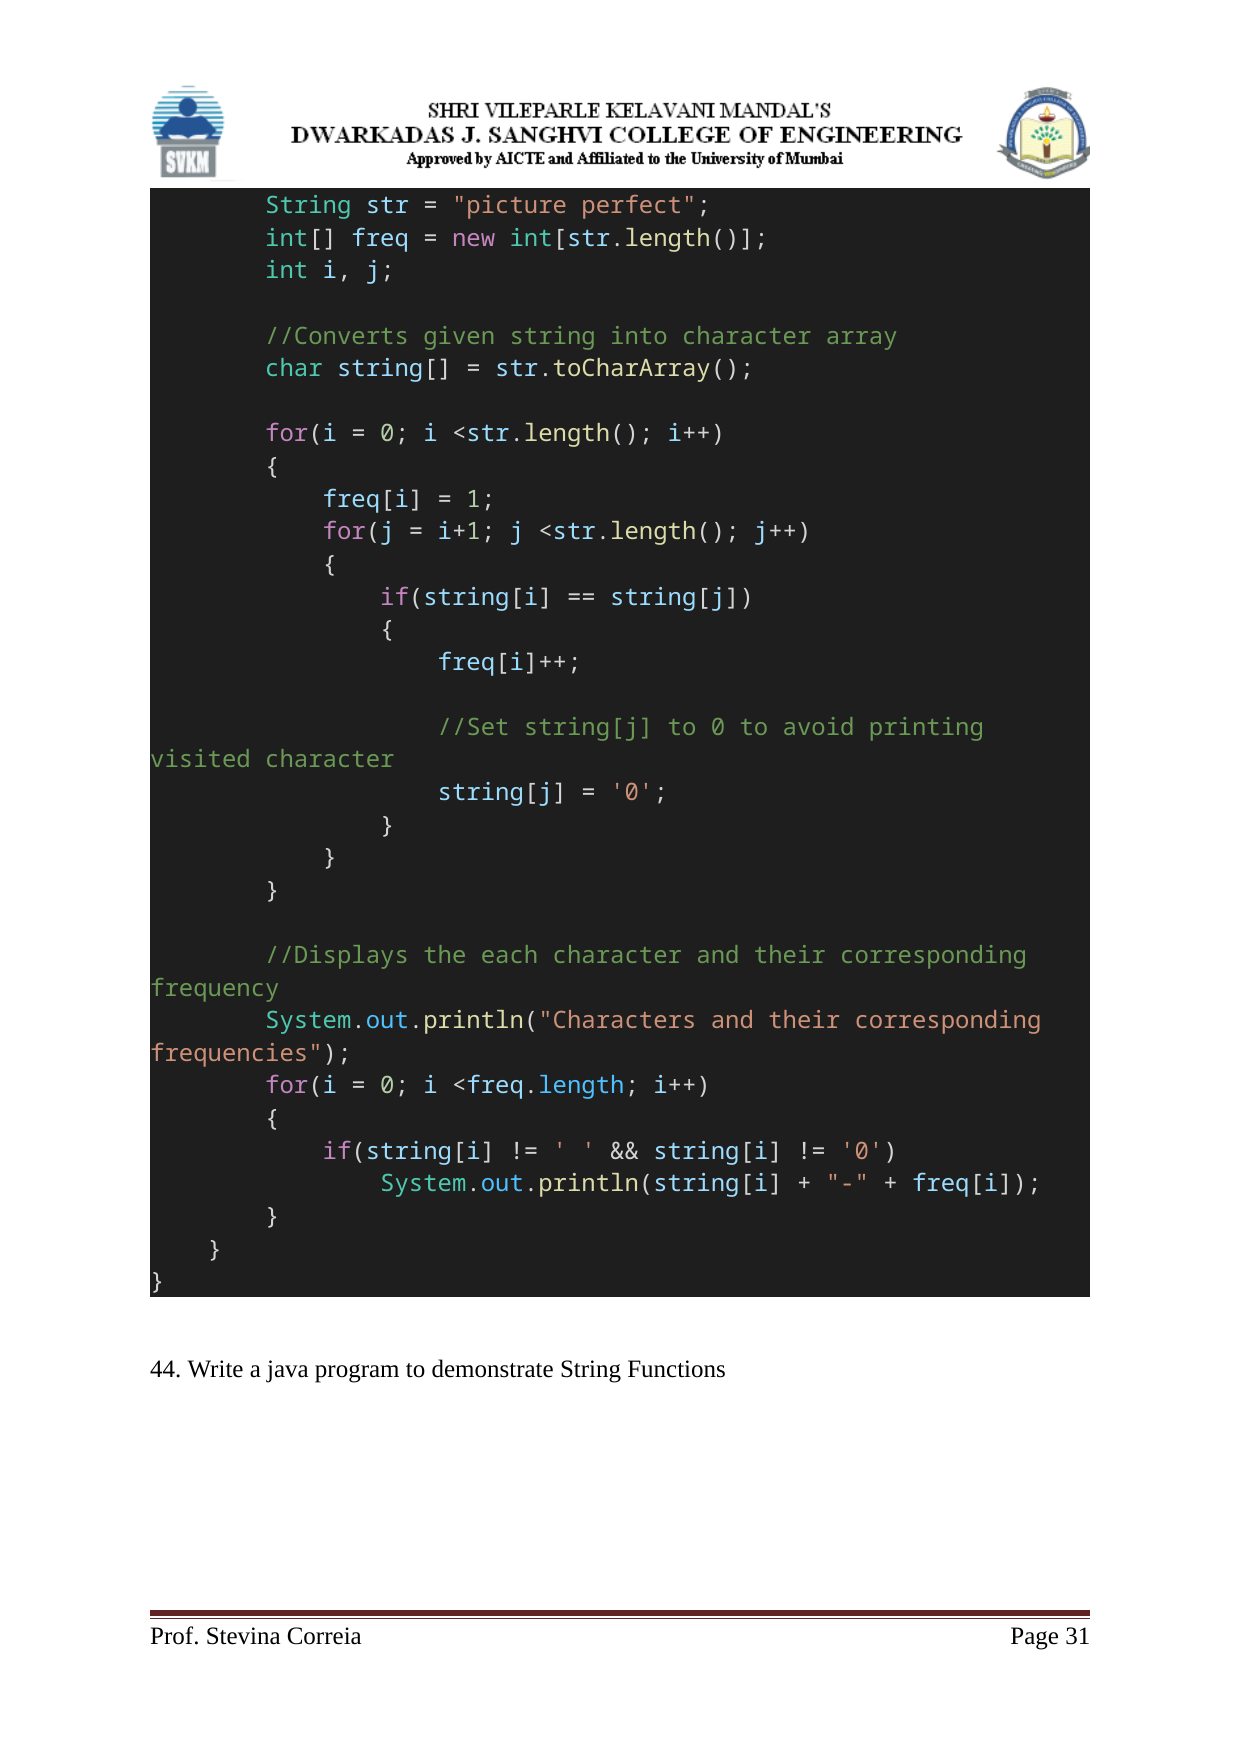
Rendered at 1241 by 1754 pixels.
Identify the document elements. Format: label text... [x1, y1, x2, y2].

text int i, j; [150, 253, 1090, 286]
text for(j = i+1; j <str.length(); j++) [150, 514, 1090, 547]
text { [150, 612, 1090, 644]
text //Displays the each character and their corresponding frequency [150, 938, 1090, 1003]
picture [150, 75, 1090, 188]
text } [150, 1264, 1090, 1297]
text { [150, 1101, 1090, 1133]
text } [150, 840, 1090, 873]
text if(string[i] != ' ' && string[i] != '0') [150, 1133, 1090, 1166]
text } [150, 873, 1090, 905]
text System.out.println("Characters and their corresponding frequencies"); [150, 1003, 1090, 1068]
text freq[i]++; [150, 644, 1090, 677]
text } [150, 1199, 1090, 1231]
text if(string[i] == string[j]) [150, 579, 1090, 612]
text for(i = 0; i <freq.length; i++) [150, 1068, 1090, 1101]
text //Converts given string into character array [150, 318, 1090, 351]
text String str = "picture perfect"; [150, 188, 1090, 221]
text freq[i] = 1; [150, 481, 1090, 514]
text System.out.println(string[i] + "-" + freq[i]); [150, 1166, 1090, 1199]
text char string[] = str.toCharArray(); [150, 351, 1090, 384]
text //Set string[j] to 0 to avoid printing visited character [150, 710, 1090, 775]
text string[j] = '0'; [150, 775, 1090, 807]
list Write a java program to demonstrate String Functions [150, 1354, 1090, 1383]
text { [150, 449, 1090, 481]
text } [150, 807, 1090, 840]
text for(i = 0; i <str.length(); i++) [150, 416, 1090, 449]
text } [150, 1231, 1090, 1264]
text int[] freq = new int[str.length()]; [150, 221, 1090, 253]
text { [150, 547, 1090, 579]
